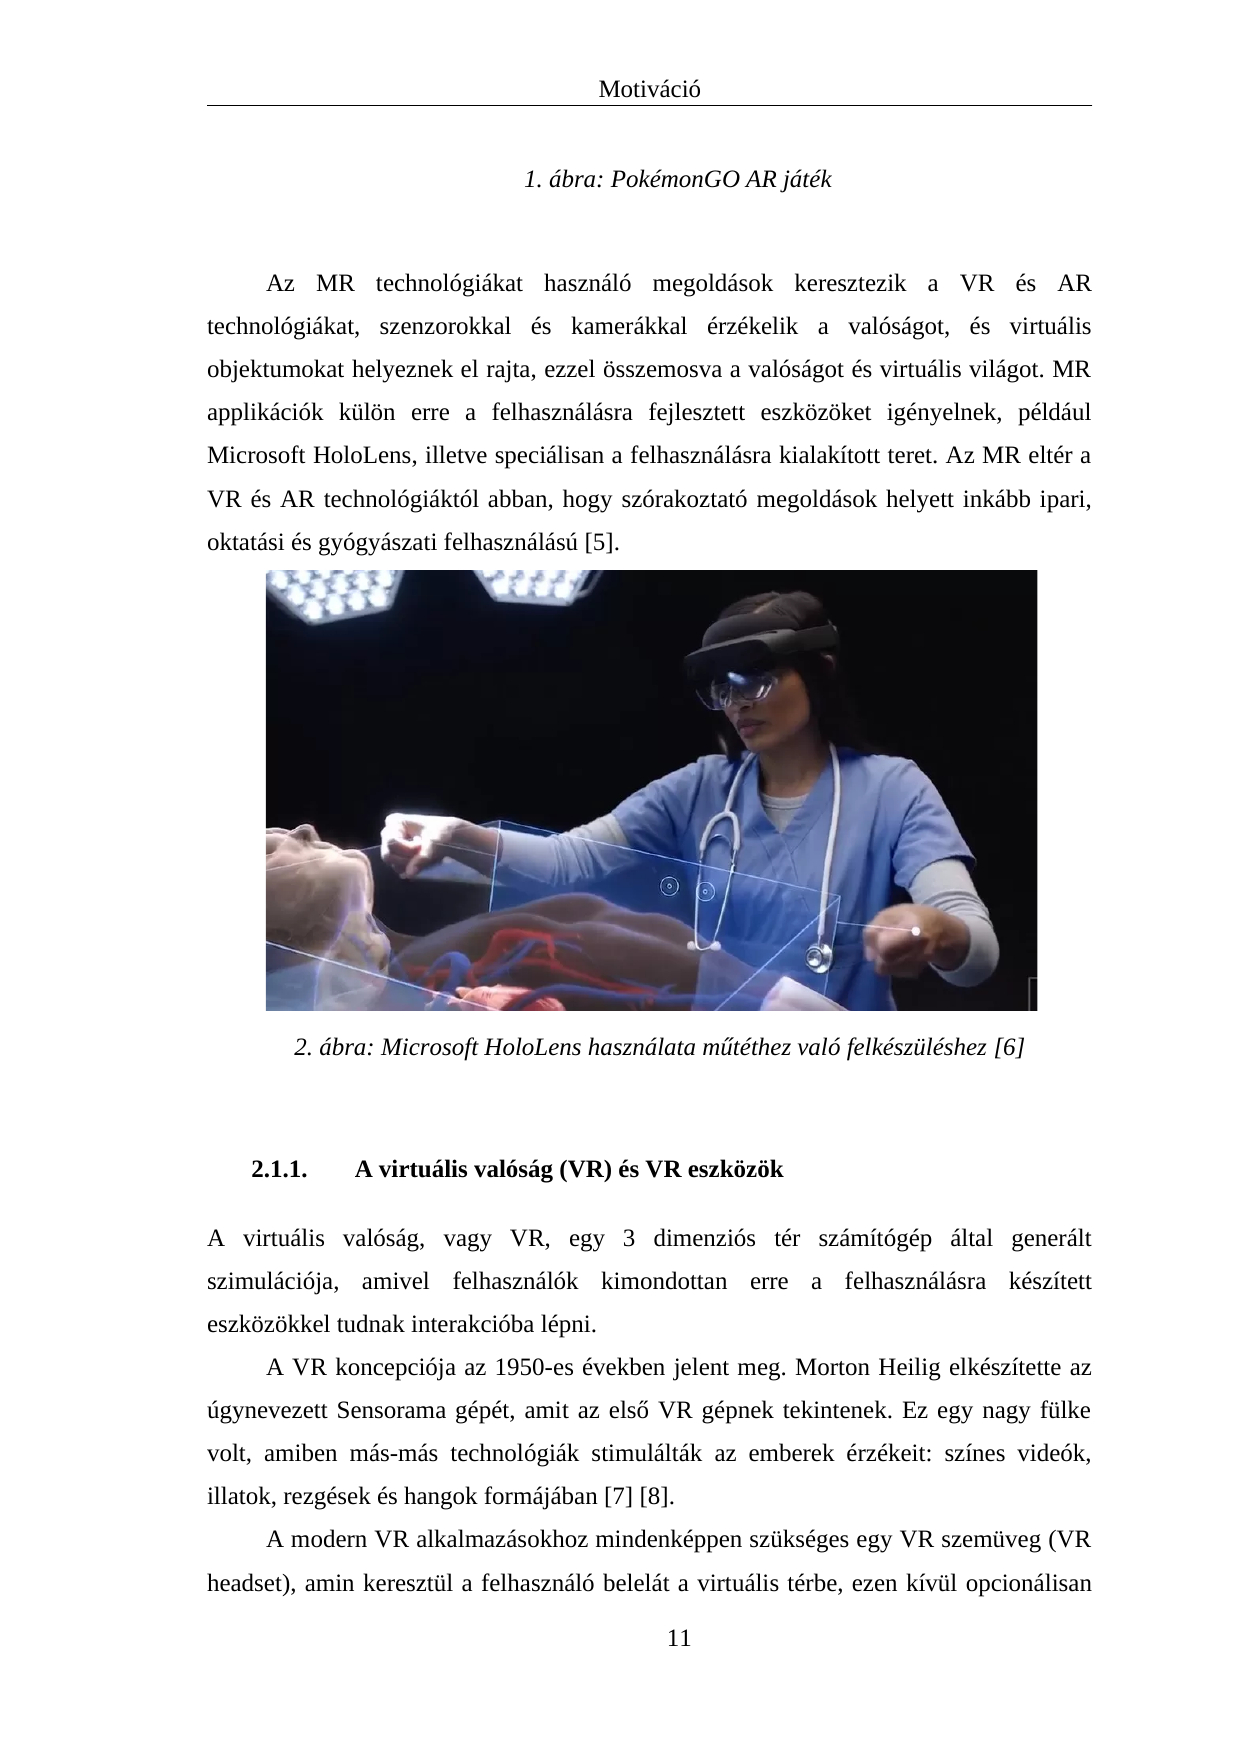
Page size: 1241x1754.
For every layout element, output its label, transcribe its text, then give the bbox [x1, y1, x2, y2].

subtitle A virtuális valóság (VR) és VR eszközök [251, 1075, 1092, 1183]
picture [265, 570, 1038, 1011]
text A virtuális valóság, vagy VR, egy 3 dimenziós tér számítógép által generált szimulációja, amivel felhasználók kimondottan erre a felhasználásra készített eszközökkel tudnak interakcióba lépni. [207, 1223, 1092, 1338]
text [207, 1524, 1092, 1596]
text A VR koncepciója az 1950-es években jelent meg. Morton Heilig elkészítette az úgynevezett Sensorama gépét, amit az első VR gépnek tekintenek. Ez egy nagy fülke volt, amiben más-más technológiák stimulálták az emberek érzékeit: színes videók, illatok, rezgések és hangok formájában . [207, 1352, 1092, 1510]
text Az MR technológiákat használó megoldások keresztezik a VR és AR technológiákat, szenzorokkal és kamerákkal érzékelik a valóságot, és virtuális objektumokat helyeznek el rajta, ezzel összemosva a valóságot és virtuális világot. MR applikációk külön erre a felhasználásra fejlesztett eszközöket igényelnek, például Microsoft HoloLens, illetve speciálisan a felhasználásra kialakított teret. Az MR eltér a VR és AR technológiáktól abban, hogy szórakoztató megoldások helyett inkább ipari, oktatási és gyógyászati felhasználású . [207, 268, 1092, 556]
